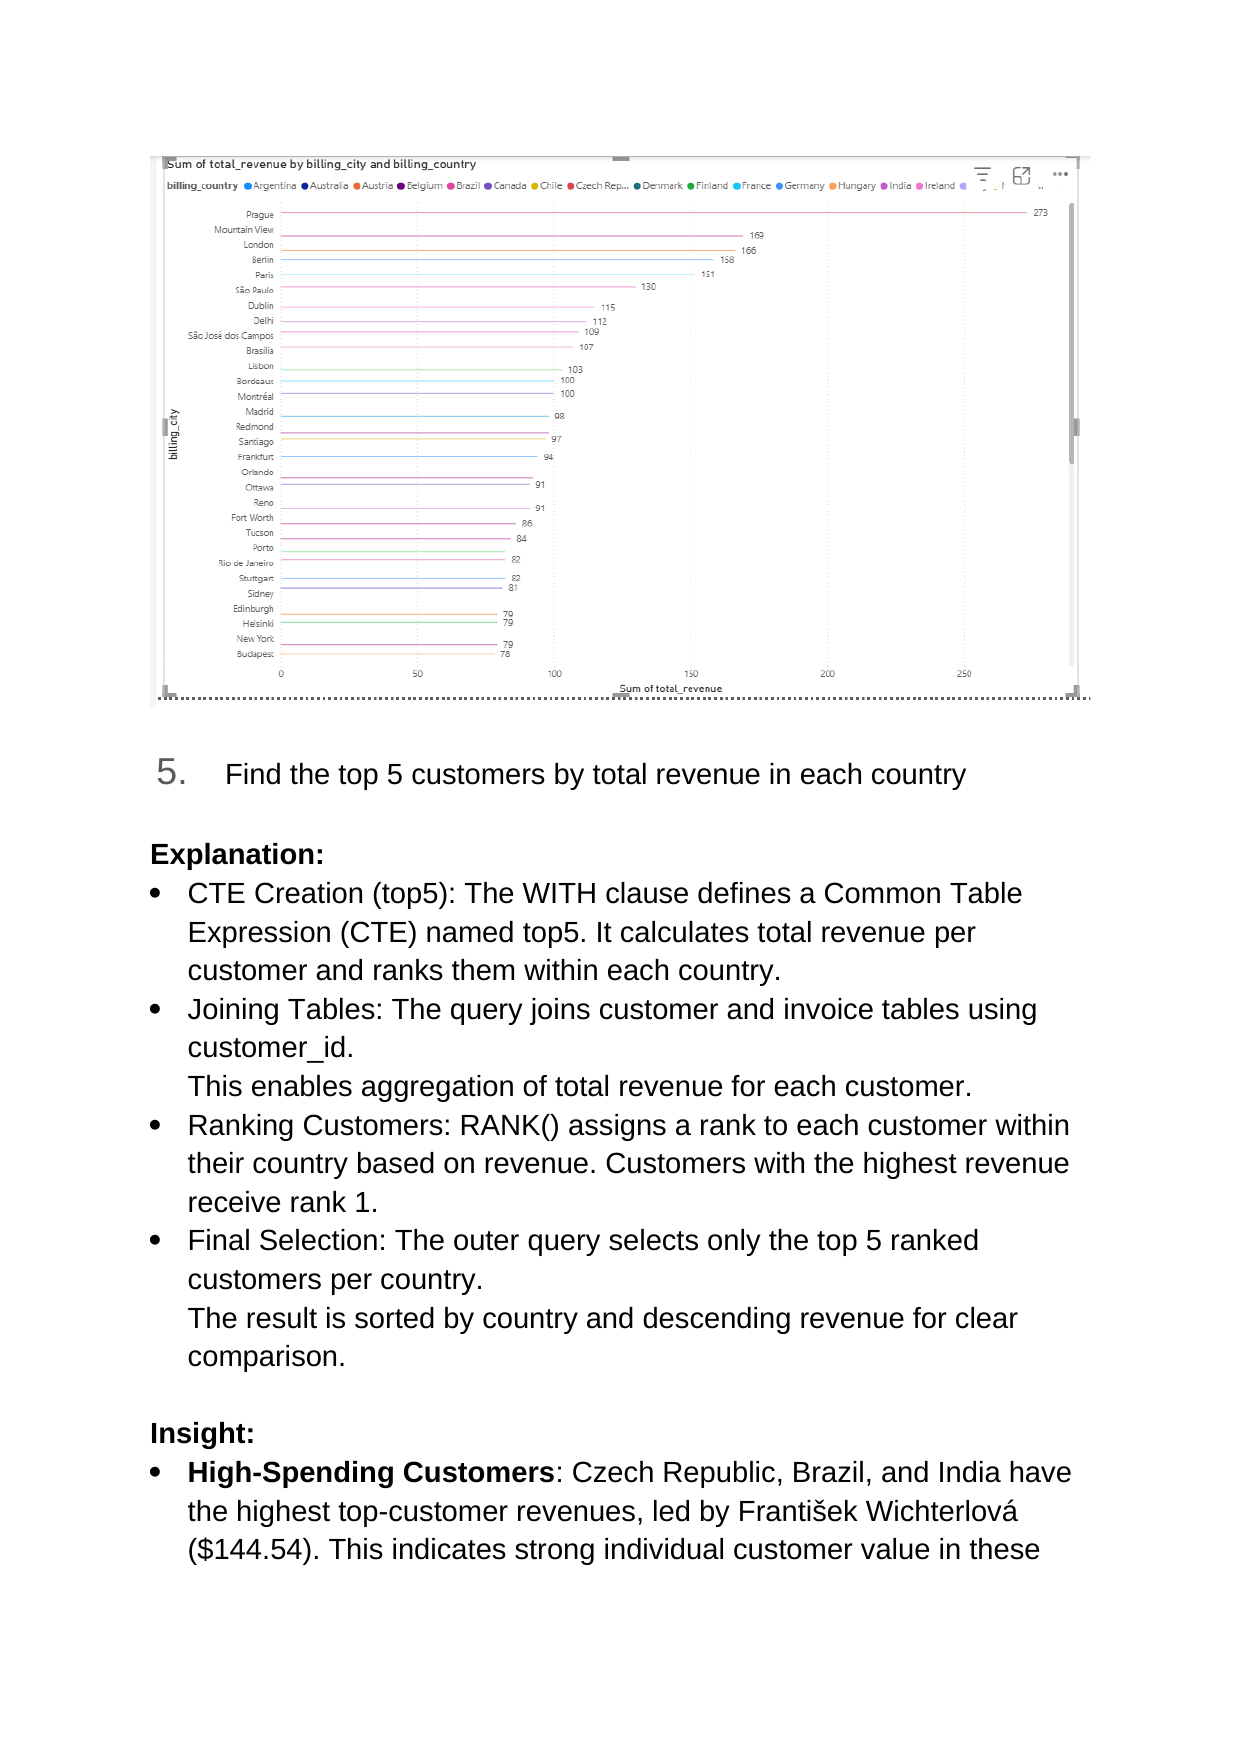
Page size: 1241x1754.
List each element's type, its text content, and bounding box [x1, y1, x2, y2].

list Find the top 5 customers by total revenue in each country [187, 749, 1090, 792]
list Ranking Customers: RANK() assigns a rank to each customer within their country based on revenue. Customers with the highest revenue receive rank 1. [150, 1107, 1090, 1218]
text Insight: [150, 1416, 1090, 1450]
list Final Selection: The outer query selects only the top 5 ranked customers per country. The result is sorted by country and descending revenue for clear comparison. [150, 1223, 1090, 1373]
list CTE Creation (top5): The WITH clause defines a Common Table Expression (CTE) named top5. It calculates total revenue per customer and ranks them within each country. [150, 876, 1090, 987]
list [150, 1455, 1090, 1566]
text Explanation: [150, 837, 1090, 871]
list Joining Tables: The query joins customer and invoice tables using customer_id. This enables aggregation of total revenue for each customer. [150, 992, 1090, 1102]
picture [150, 150, 1091, 707]
